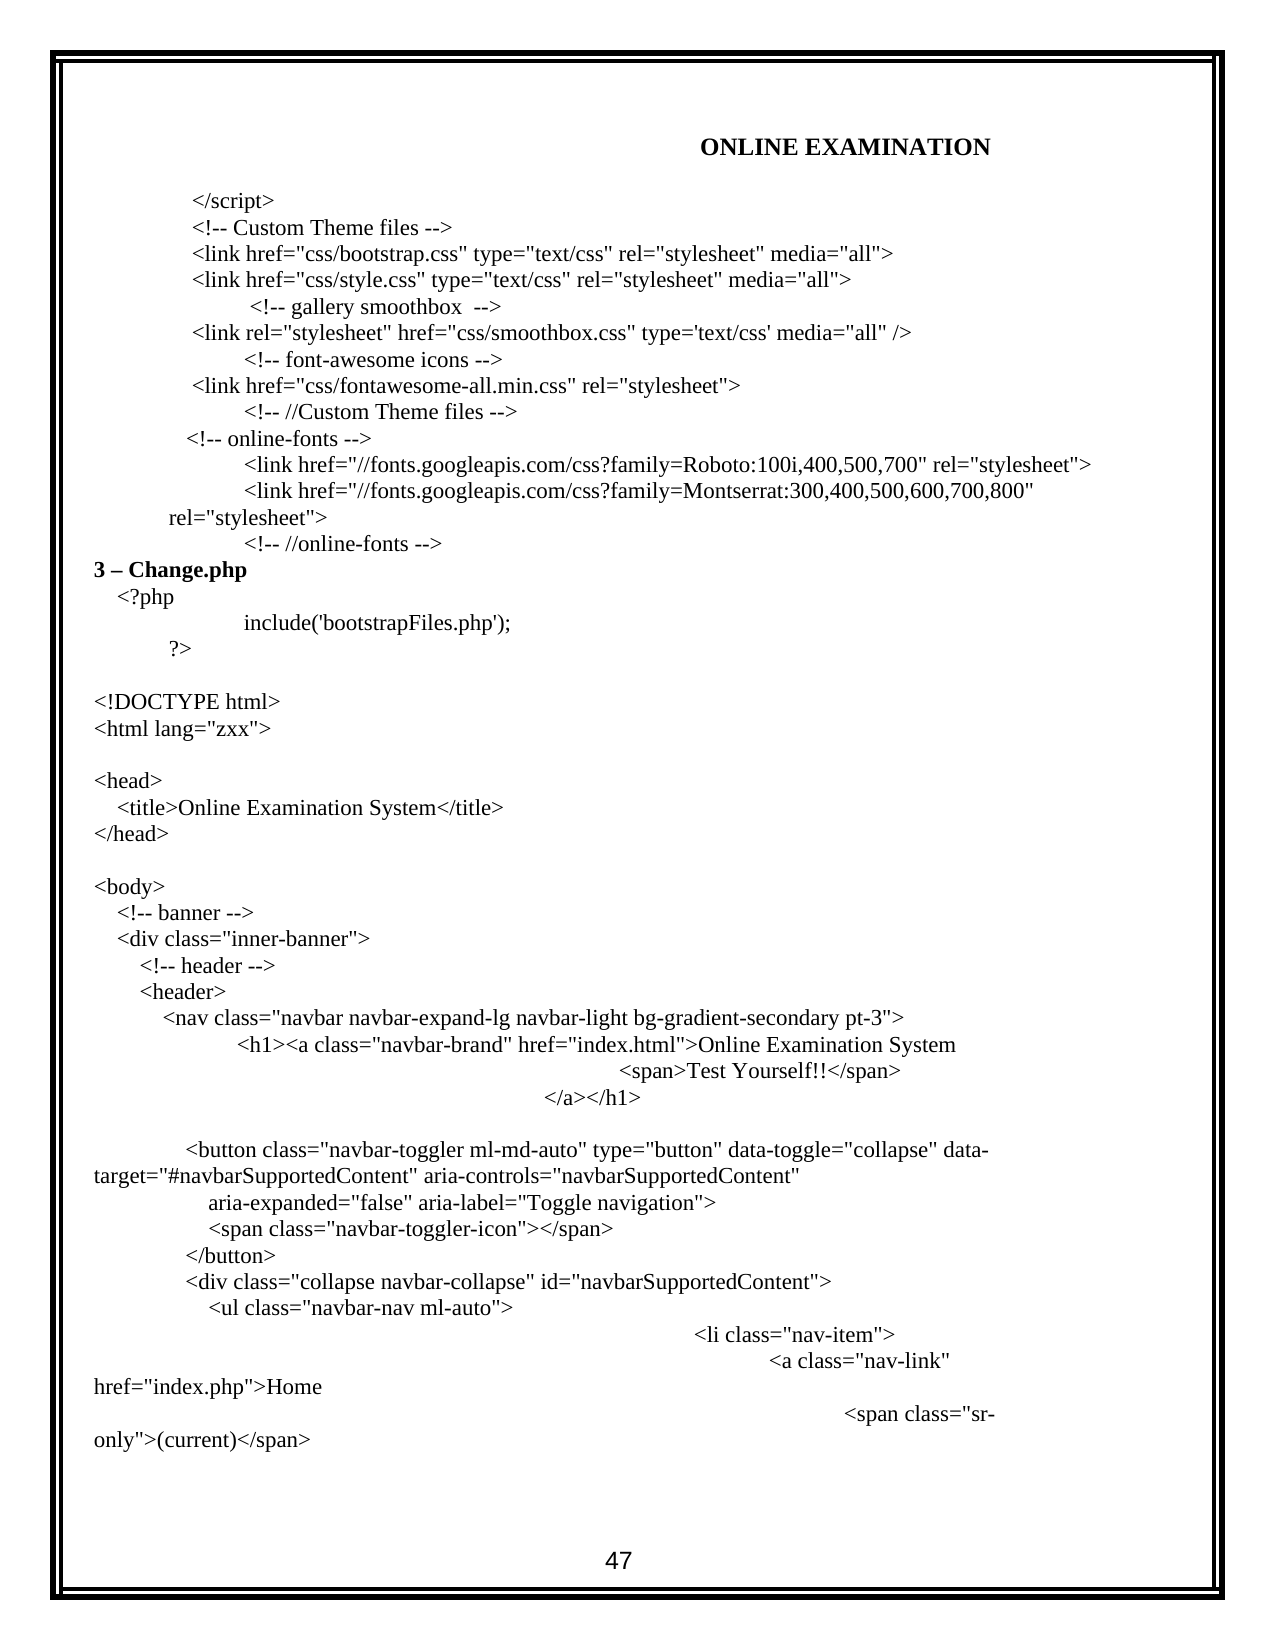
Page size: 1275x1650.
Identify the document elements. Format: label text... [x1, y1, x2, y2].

list <!-- Custom Theme files --> [169, 214, 1144, 240]
text <head> [94, 767, 1144, 794]
list <link href="css/bootstrap.css" type="text/css" rel="stylesheet" media="all"> [169, 240, 1144, 267]
text <nav class="navbar navbar-expand-lg navbar-light bg-gradient-secondary pt-3"> [94, 1004, 1144, 1031]
list <!-- font-awesome icons --> [169, 346, 1144, 372]
text <!-- header --> [94, 952, 1144, 978]
text <!DOCTYPE html> [94, 688, 1144, 714]
text <title>Online Examination System</title> [94, 794, 1144, 820]
text <div class="collapse navbar-collapse" id="navbarSupportedContent"> [94, 1268, 1144, 1294]
list <!-- gallery smoothbox --> [169, 293, 1144, 319]
text <h1><a class="navbar-brand" href="index.html">Online Examination System [94, 1031, 1144, 1057]
text <html lang="zxx"> [94, 714, 1144, 741]
text <button class="navbar-toggler ml-md-auto" type="button" data-toggle="collapse" data-target="#navbarSupportedContent" aria-controls="navbarSupportedContent" [94, 1136, 1144, 1189]
text <header> [94, 978, 1144, 1004]
text <div class="inner-banner"> [94, 925, 1144, 952]
list <link href="css/fontawesome-all.min.css" rel="stylesheet"> [169, 372, 1144, 398]
text aria-expanded="false" aria-label="Toggle navigation"> [94, 1189, 1144, 1215]
text include('bootstrapFiles.php'); [94, 609, 1144, 636]
text </head> [94, 820, 1144, 846]
text <?php [94, 583, 1144, 609]
list <!-- online-fonts --> [169, 425, 1144, 451]
list <link href="//fonts.googleapis.com/css?family=Montserrat:300,400,500,600,700,800" rel="stylesheet"> [169, 477, 1144, 530]
text <span class="navbar-toggler-icon"></span> [94, 1215, 1144, 1242]
list <!-- //online-fonts --> [169, 530, 1144, 556]
text ?> [94, 636, 1144, 662]
text </button> [94, 1242, 1144, 1268]
list <link href="//fonts.googleapis.com/css?family=Roboto:100i,400,500,700" rel="stylesheet"> [169, 451, 1144, 477]
list <link rel="stylesheet" href="css/smoothbox.css" type='text/css' media="all" /> [169, 319, 1144, 346]
list </script> [169, 187, 1144, 214]
text <li class="nav-item"> [94, 1321, 1144, 1347]
text <a class="nav-link" href="index.php">Home [94, 1347, 1144, 1400]
text <ul class="navbar-nav ml-auto"> [94, 1294, 1144, 1321]
text </a></h1> [94, 1083, 1144, 1110]
text <span>Test Yourself!!</span> [94, 1057, 1144, 1083]
text <span class="sr-only">(current)</span> [94, 1400, 1144, 1452]
text <!-- banner --> [94, 899, 1144, 925]
text 3 – Change.php [94, 556, 1144, 583]
text <body> [94, 873, 1144, 899]
list <link href="css/style.css" type="text/css" rel="stylesheet" media="all"> [169, 267, 1144, 293]
list <!-- //Custom Theme files --> [169, 398, 1144, 425]
